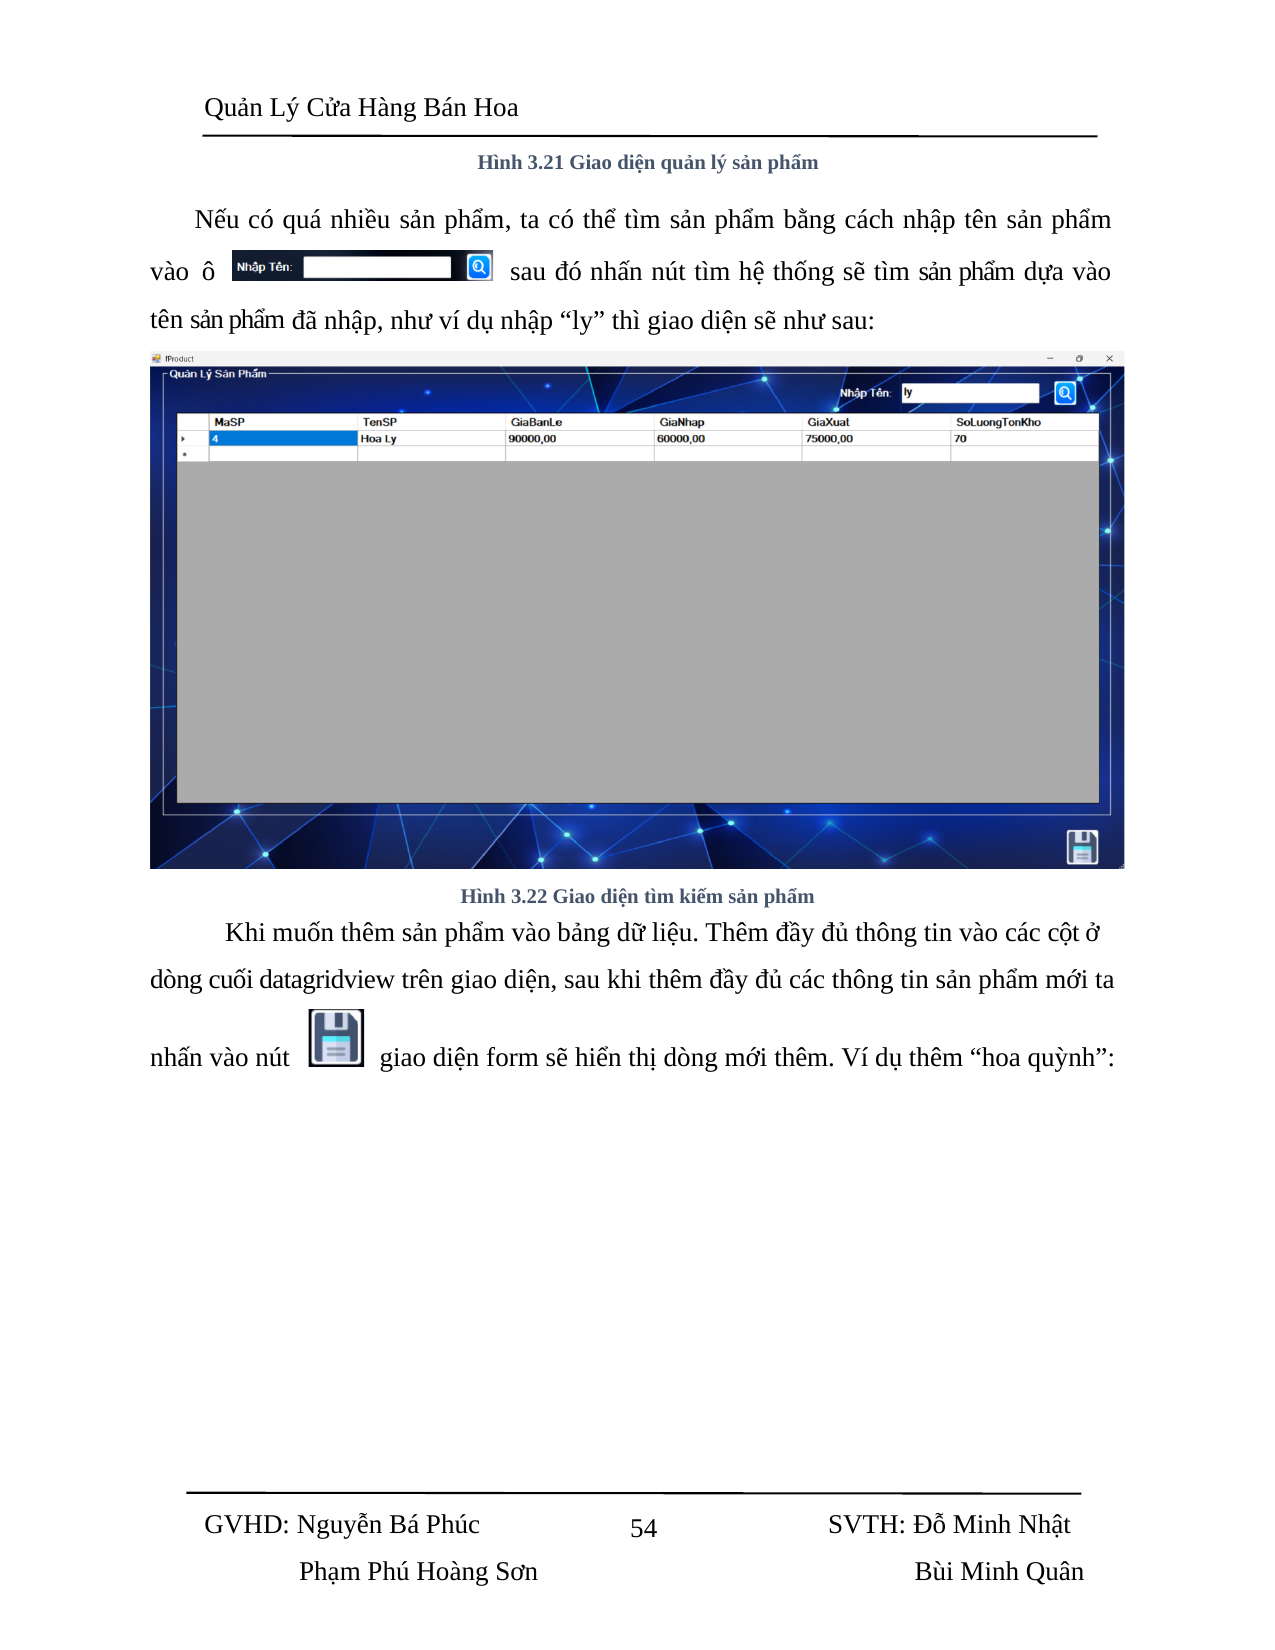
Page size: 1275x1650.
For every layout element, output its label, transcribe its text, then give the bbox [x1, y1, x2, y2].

picture [308, 1009, 365, 1067]
text Nếu có quá nhiều sản phẩm, ta có thể tìm sản phẩm bằng cách nhập tên sản phẩm vào ô sau đó nhấn nút tìm hệ thống sẽ tìm sản phẩm dựa vào tên sản phẩm đã nhập, như ví dụ nhập “ly” thì giao diện sẽ như sau: [150, 203, 1112, 335]
picture [150, 351, 1125, 869]
picture [232, 250, 494, 281]
text Khi muốn thêm sản phẩm vào bảng dữ liệu. Thêm đầy đủ thông tin vào các cột ở dòng cuối datagridview trên giao diện, sau khi thêm đầy đủ các thông tin sản phẩm mới ta nhấn vào nút giao diện form sẽ hiển thị dòng mới thêm. Ví dụ thêm “hoa quỳnh”: [150, 916, 1125, 1072]
